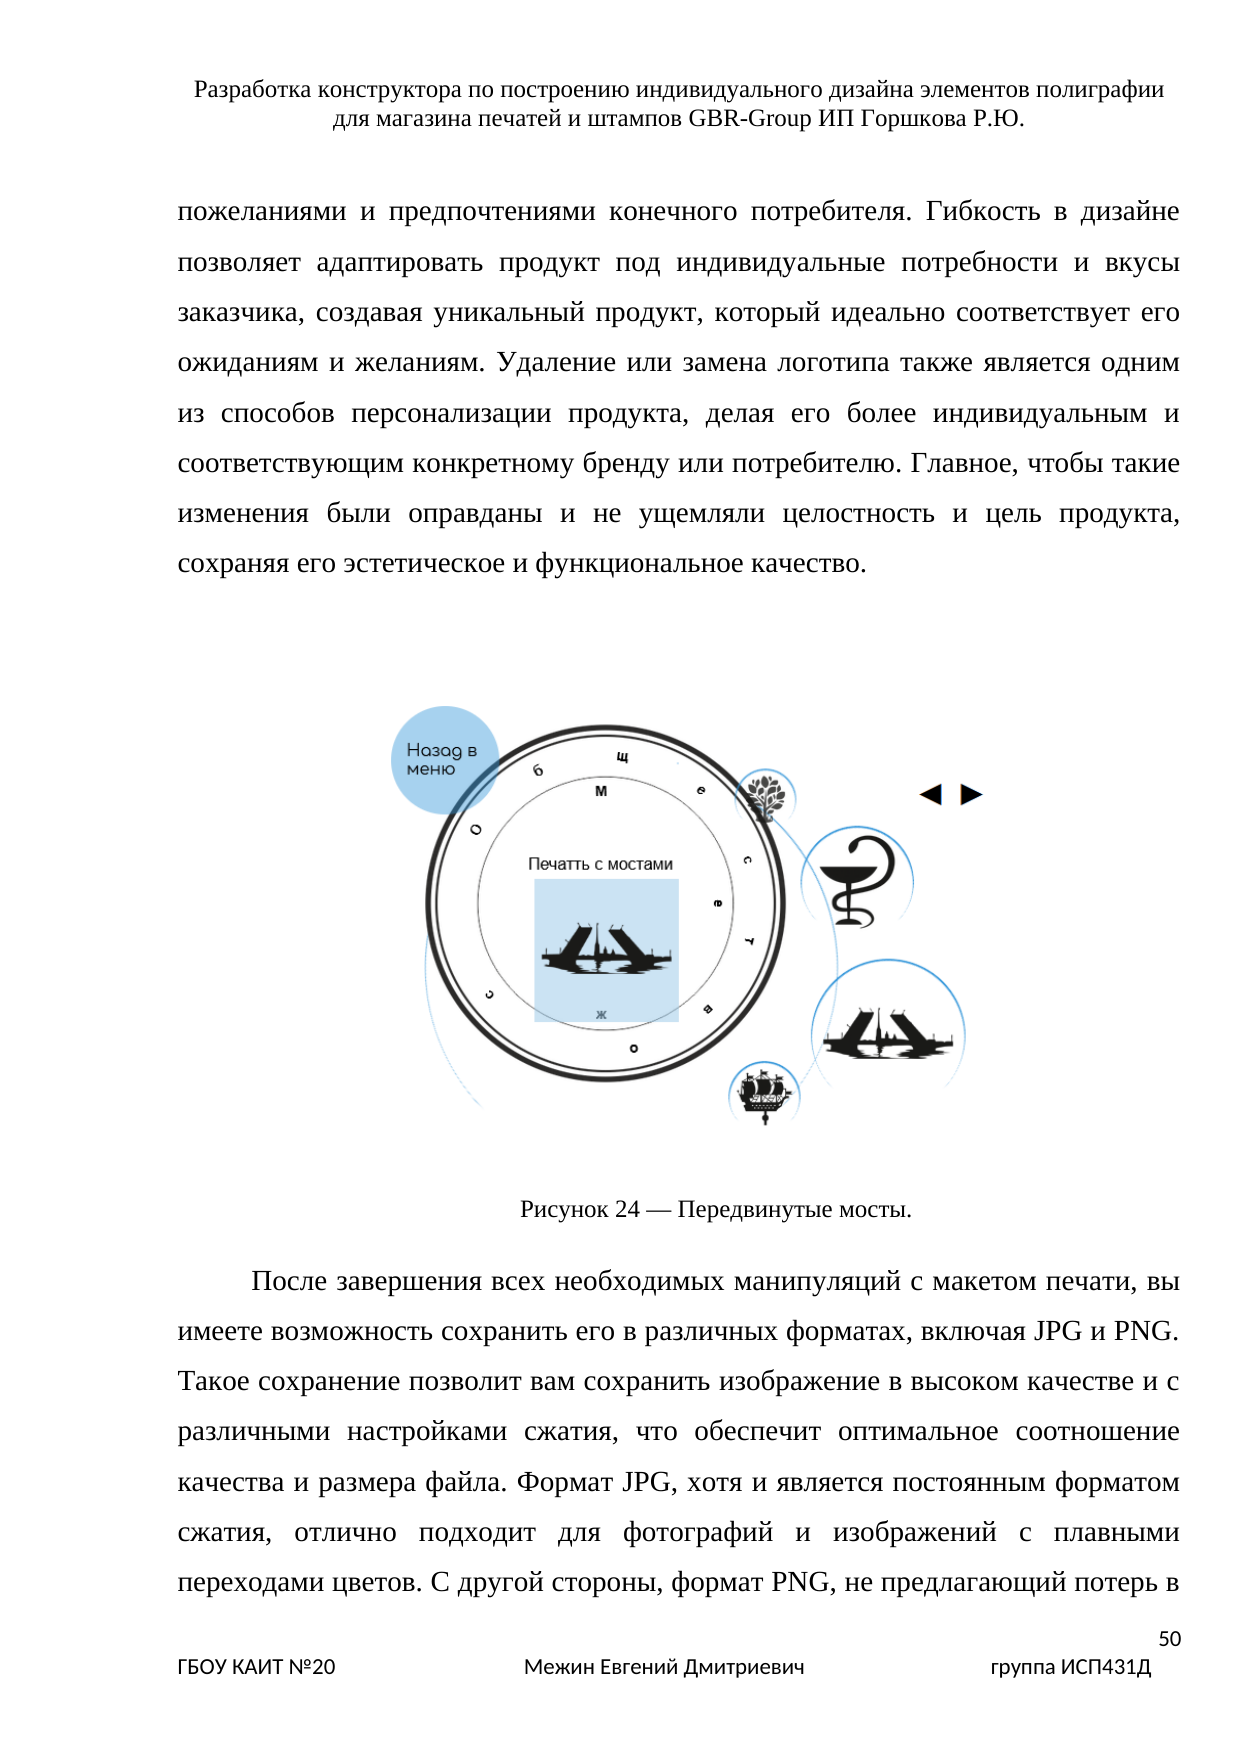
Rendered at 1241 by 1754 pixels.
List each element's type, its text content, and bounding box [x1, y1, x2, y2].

picture [388, 703, 1044, 1153]
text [177, 193, 1181, 579]
text Рисунок 24 — Передвинутые мосты. [177, 1194, 1181, 1223]
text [177, 1263, 1181, 1598]
